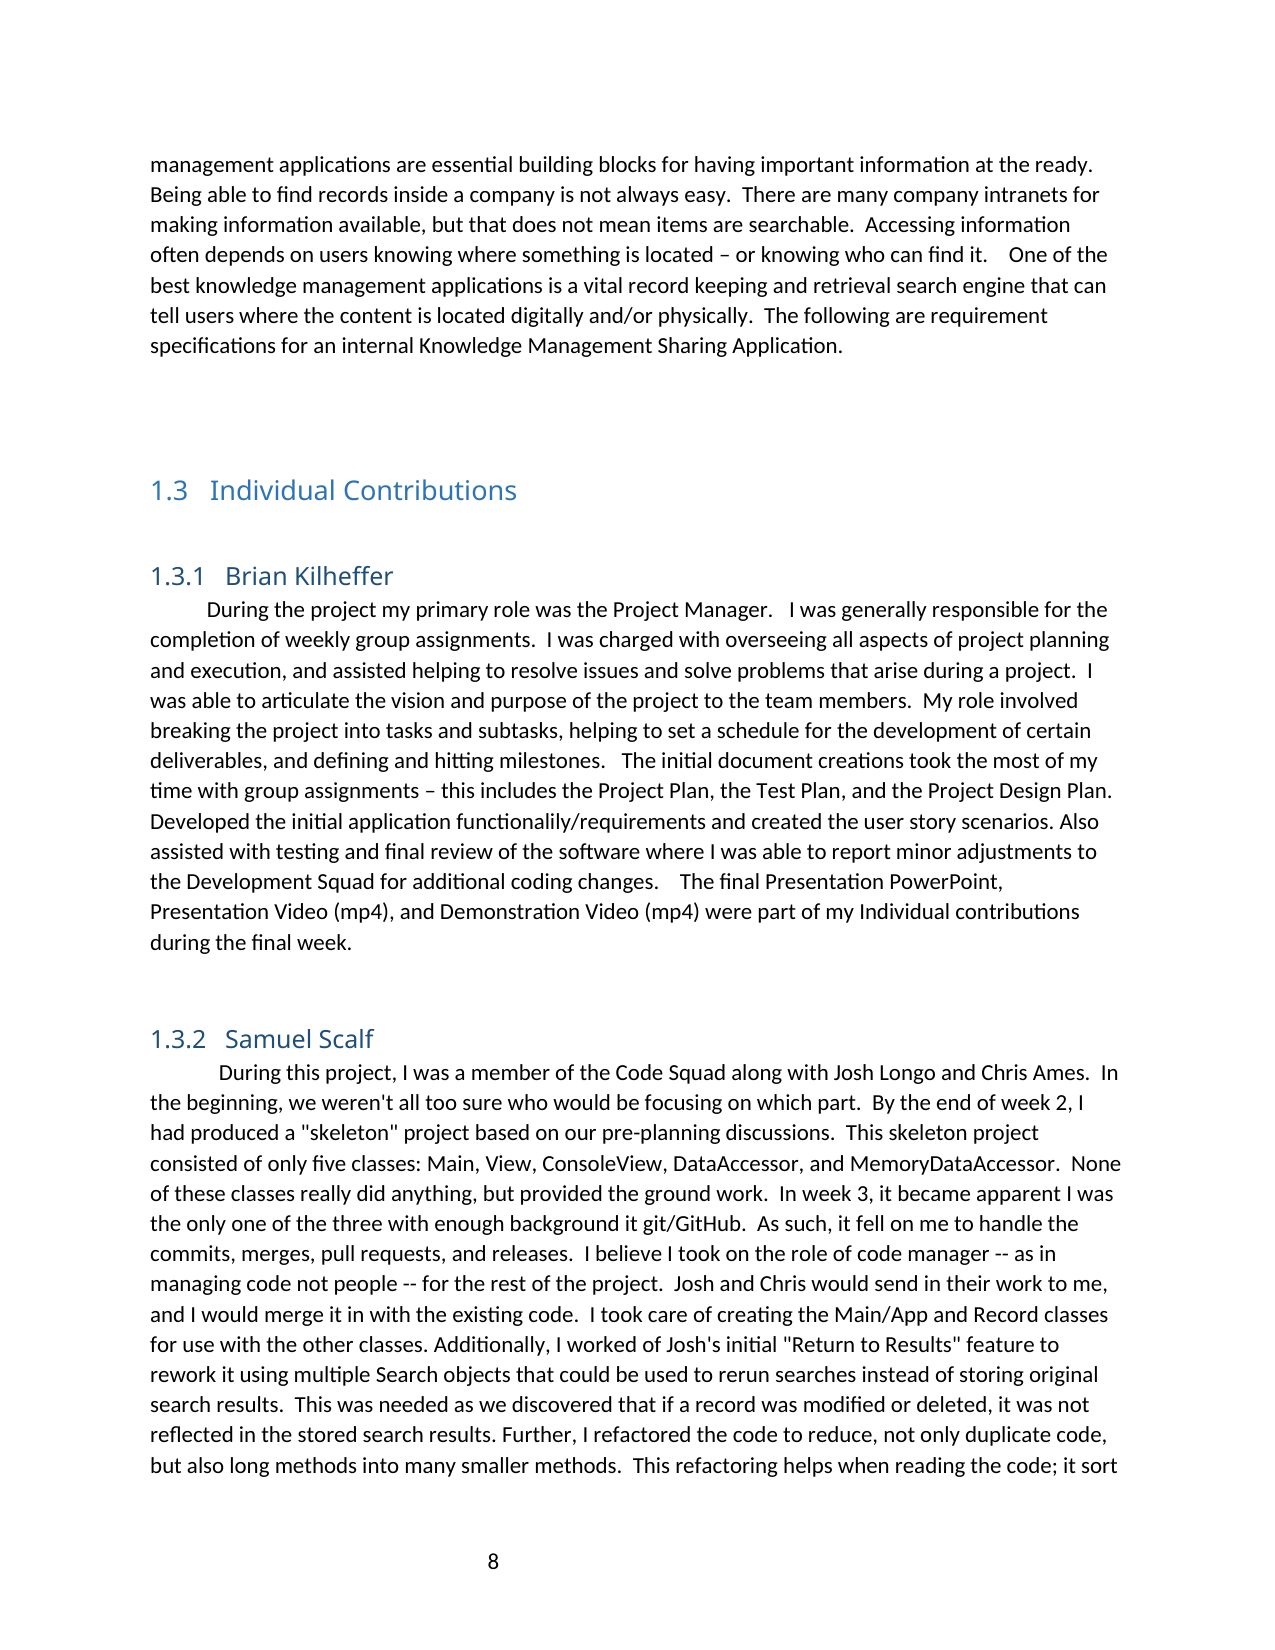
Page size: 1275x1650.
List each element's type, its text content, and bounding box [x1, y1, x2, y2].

text During the project my primary role was the Project Manager. I was generally responsible for the completion of weekly group assignments. I was charged with overseeing all aspects of project planning and execution, and assisted helping to resolve issues and solve problems that arise during a project. I was able to articulate the vision and purpose of the project to the team members. My role involved breaking the project into tasks and subtasks, helping to set a schedule for the development of certain deliverables, and defining and hitting milestones. The initial document creations took the most of my time with group assignments – this includes the Project Plan, the Test Plan, and the Project Design Plan. Developed the initial application functionalily/requirements and created the user story scenarios. Also assisted with testing and final review of the software where I was able to report minor adjustments to the Development Squad for additional coding changes. The final Presentation PowerPoint, Presentation Video (mp4), and Demonstration Video (mp4) were part of my Individual contributions during the final week. [150, 595, 1125, 956]
subtitle Brian Kilheffer [150, 558, 1125, 593]
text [150, 150, 1125, 359]
subtitle Samuel Scalf [150, 1021, 1125, 1055]
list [150, 1058, 1125, 1479]
subtitle Individual Contributions [150, 472, 1125, 509]
